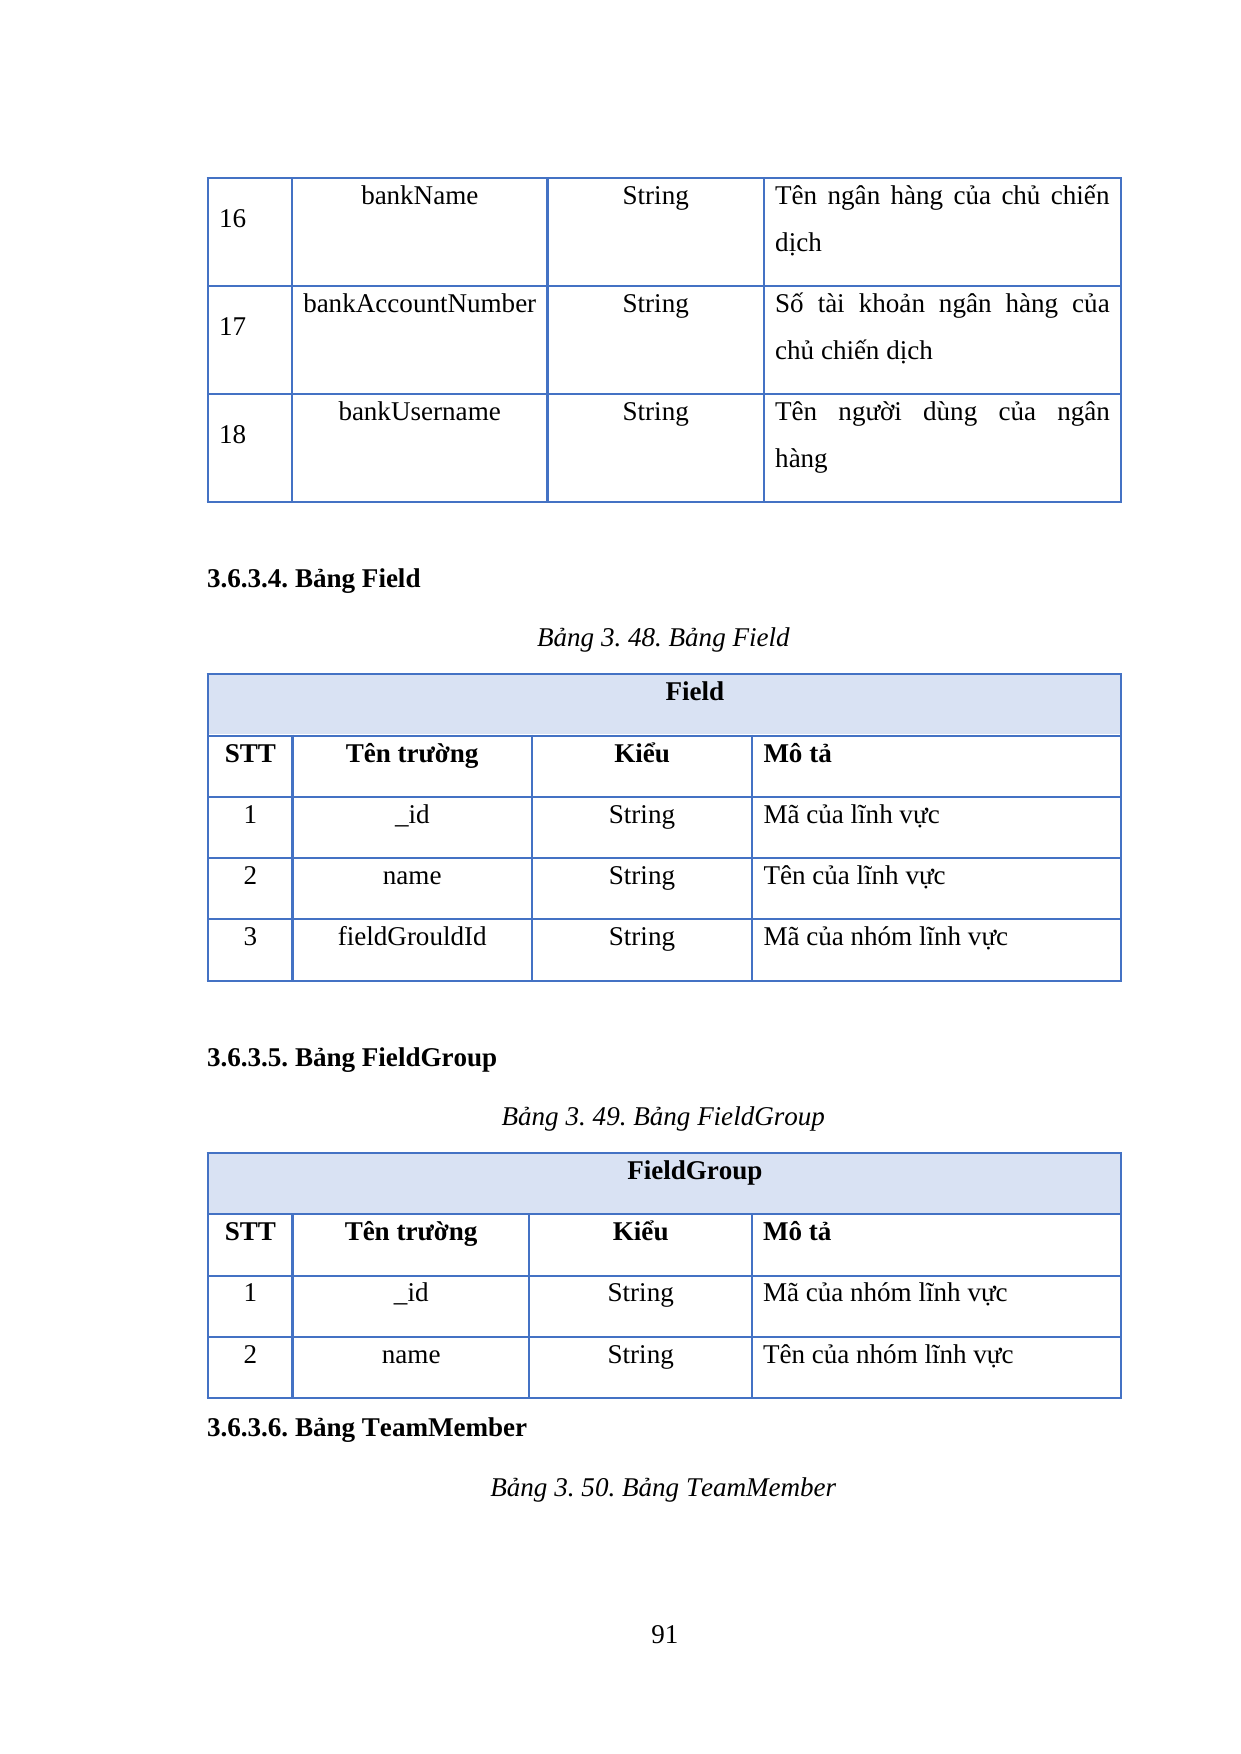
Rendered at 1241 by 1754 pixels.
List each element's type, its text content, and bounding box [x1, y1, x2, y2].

table_cell String [533, 920, 751, 979]
table_cell 1 [209, 798, 291, 857]
table_cell Mã của lĩnh vực [753, 798, 1120, 857]
text Bảng FieldGroup [207, 1041, 1122, 1072]
table_cell Tên người dùng của ngân hàng [765, 395, 1120, 501]
table_cell Kiểu [530, 1215, 751, 1274]
table_cell 3 [209, 920, 291, 979]
table_cell _id [294, 1277, 528, 1336]
table_cell Số tài khoản ngân hàng của chủ chiến dịch [765, 287, 1120, 393]
table_header Field [209, 675, 1120, 734]
table_header FieldGroup [209, 1154, 1120, 1213]
table_cell Kiểu [533, 737, 751, 796]
table_cell String [549, 179, 763, 285]
table_cell String [533, 798, 751, 857]
table_cell Tên của nhóm lĩnh vực [753, 1338, 1120, 1397]
table_cell Tên trường [294, 1215, 528, 1274]
text Bảng 3. 49. Bảng FieldGroup [207, 1100, 1122, 1131]
table_cell 17 [209, 287, 291, 393]
table_cell 2 [209, 859, 291, 918]
table_cell Mô tả [753, 737, 1120, 796]
table_cell Mô tả [753, 1215, 1120, 1274]
table_cell Tên trường [294, 737, 531, 796]
table_cell bankUsername [293, 395, 546, 501]
table_cell name [294, 1338, 528, 1397]
table_cell STT [209, 737, 291, 796]
table_cell String [530, 1277, 751, 1336]
table_cell bankName [293, 179, 546, 285]
table_cell _id [294, 798, 531, 857]
text Bảng Field [207, 562, 1122, 593]
table_cell String [533, 859, 751, 918]
table_cell 18 [209, 395, 291, 501]
text Bảng 3. 50. Bảng TeamMember [207, 1471, 1122, 1502]
table_cell STT [209, 1215, 291, 1274]
table_cell String [549, 395, 763, 501]
table_cell Tên ngân hàng của chủ chiến dịch [765, 179, 1120, 285]
text Bảng 3. 48. Bảng Field [207, 621, 1122, 652]
table_cell Mã của nhóm lĩnh vực [753, 1277, 1120, 1336]
table_cell Mã của nhóm lĩnh vực [753, 920, 1120, 979]
table_cell 1 [209, 1277, 291, 1336]
table_cell 2 [209, 1338, 291, 1397]
table_cell String [530, 1338, 751, 1397]
table_cell fieldGrouldId [294, 920, 531, 979]
text Bảng TeamMember [207, 1412, 1122, 1443]
table_cell Tên của lĩnh vực [753, 859, 1120, 918]
table_cell 16 [209, 179, 291, 285]
table_cell name [294, 859, 531, 918]
table_cell String [549, 287, 763, 393]
table_cell bankAccountNumber [293, 287, 546, 393]
